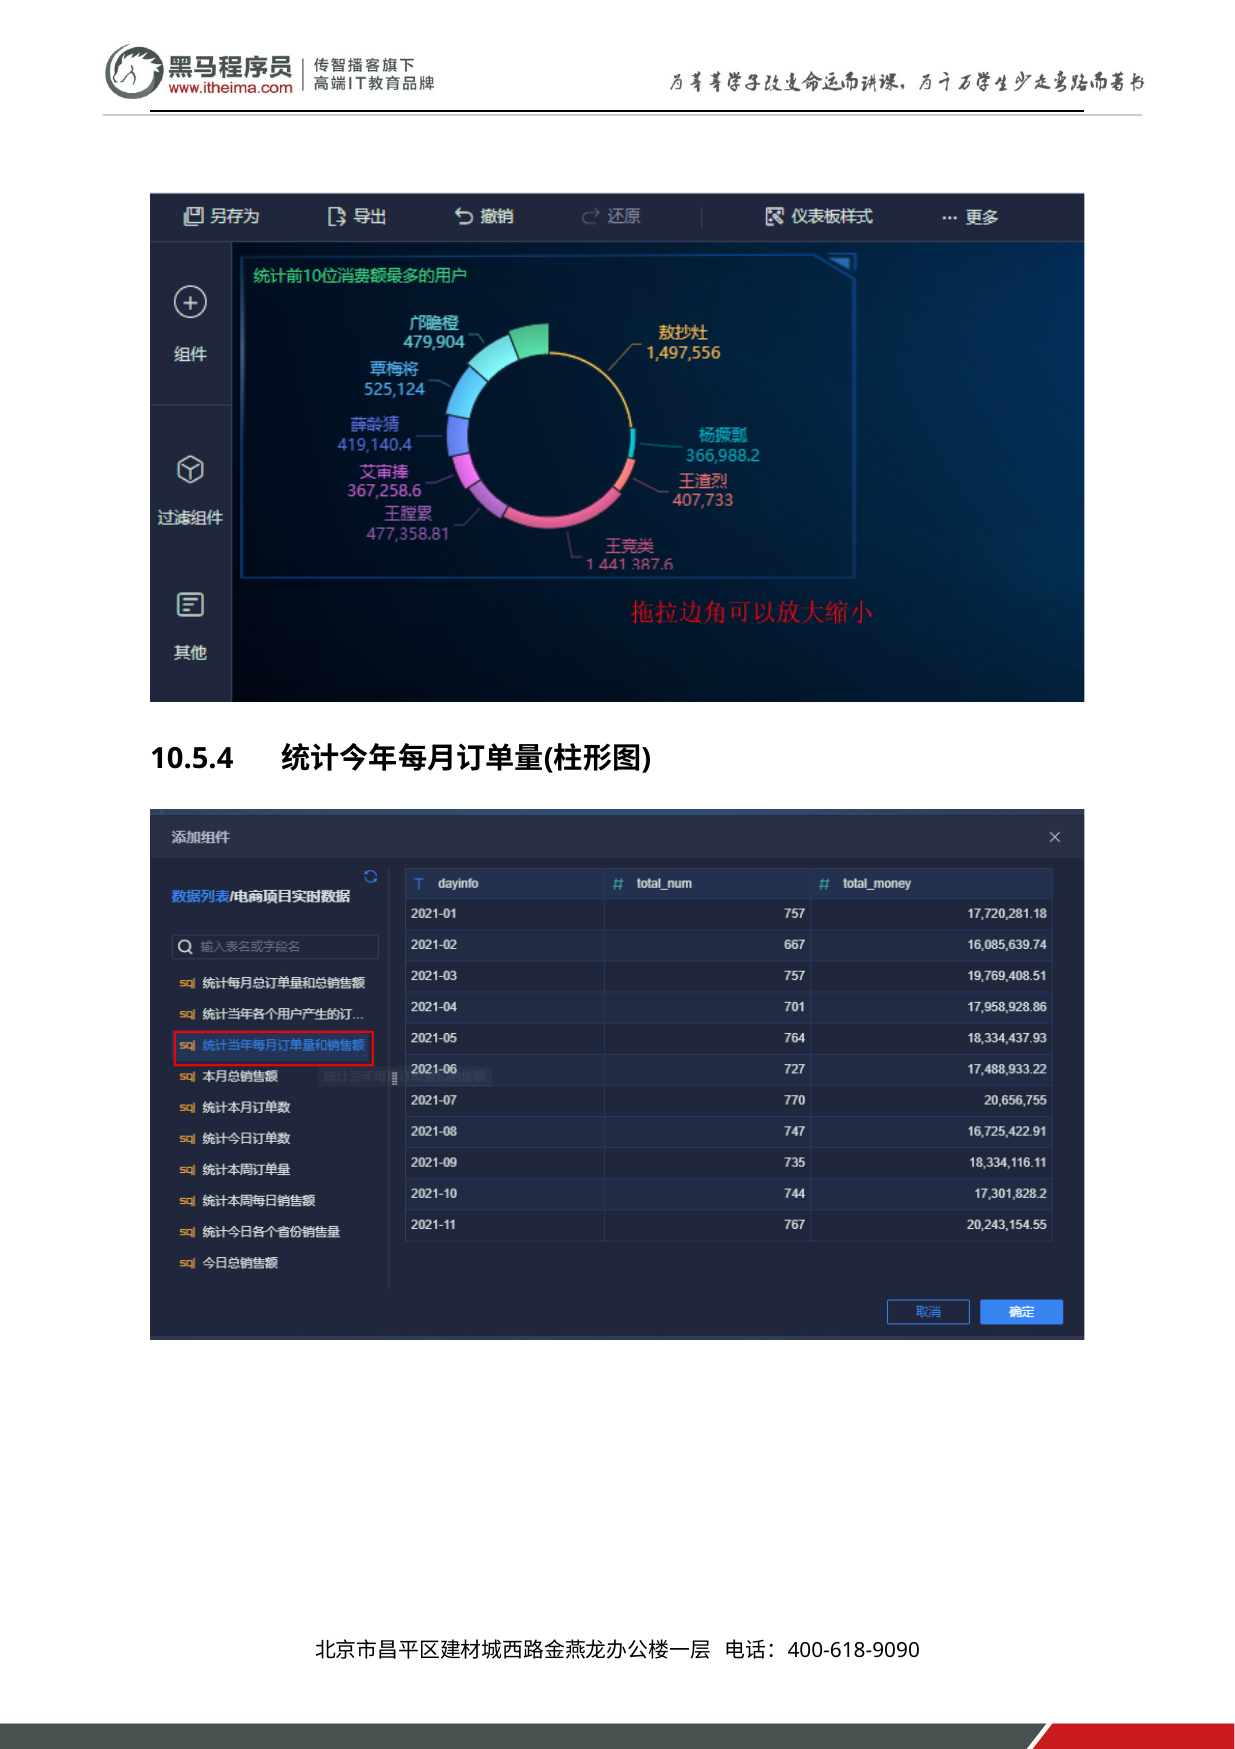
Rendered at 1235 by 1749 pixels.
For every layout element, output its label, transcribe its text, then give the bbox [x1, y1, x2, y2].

picture [0, 0, 1235, 123]
picture [150, 191, 1085, 702]
subtitle 统计今年每月订单量(柱形图) [150, 734, 1084, 777]
picture [150, 809, 1085, 1340]
picture [0, 1664, 1235, 1749]
